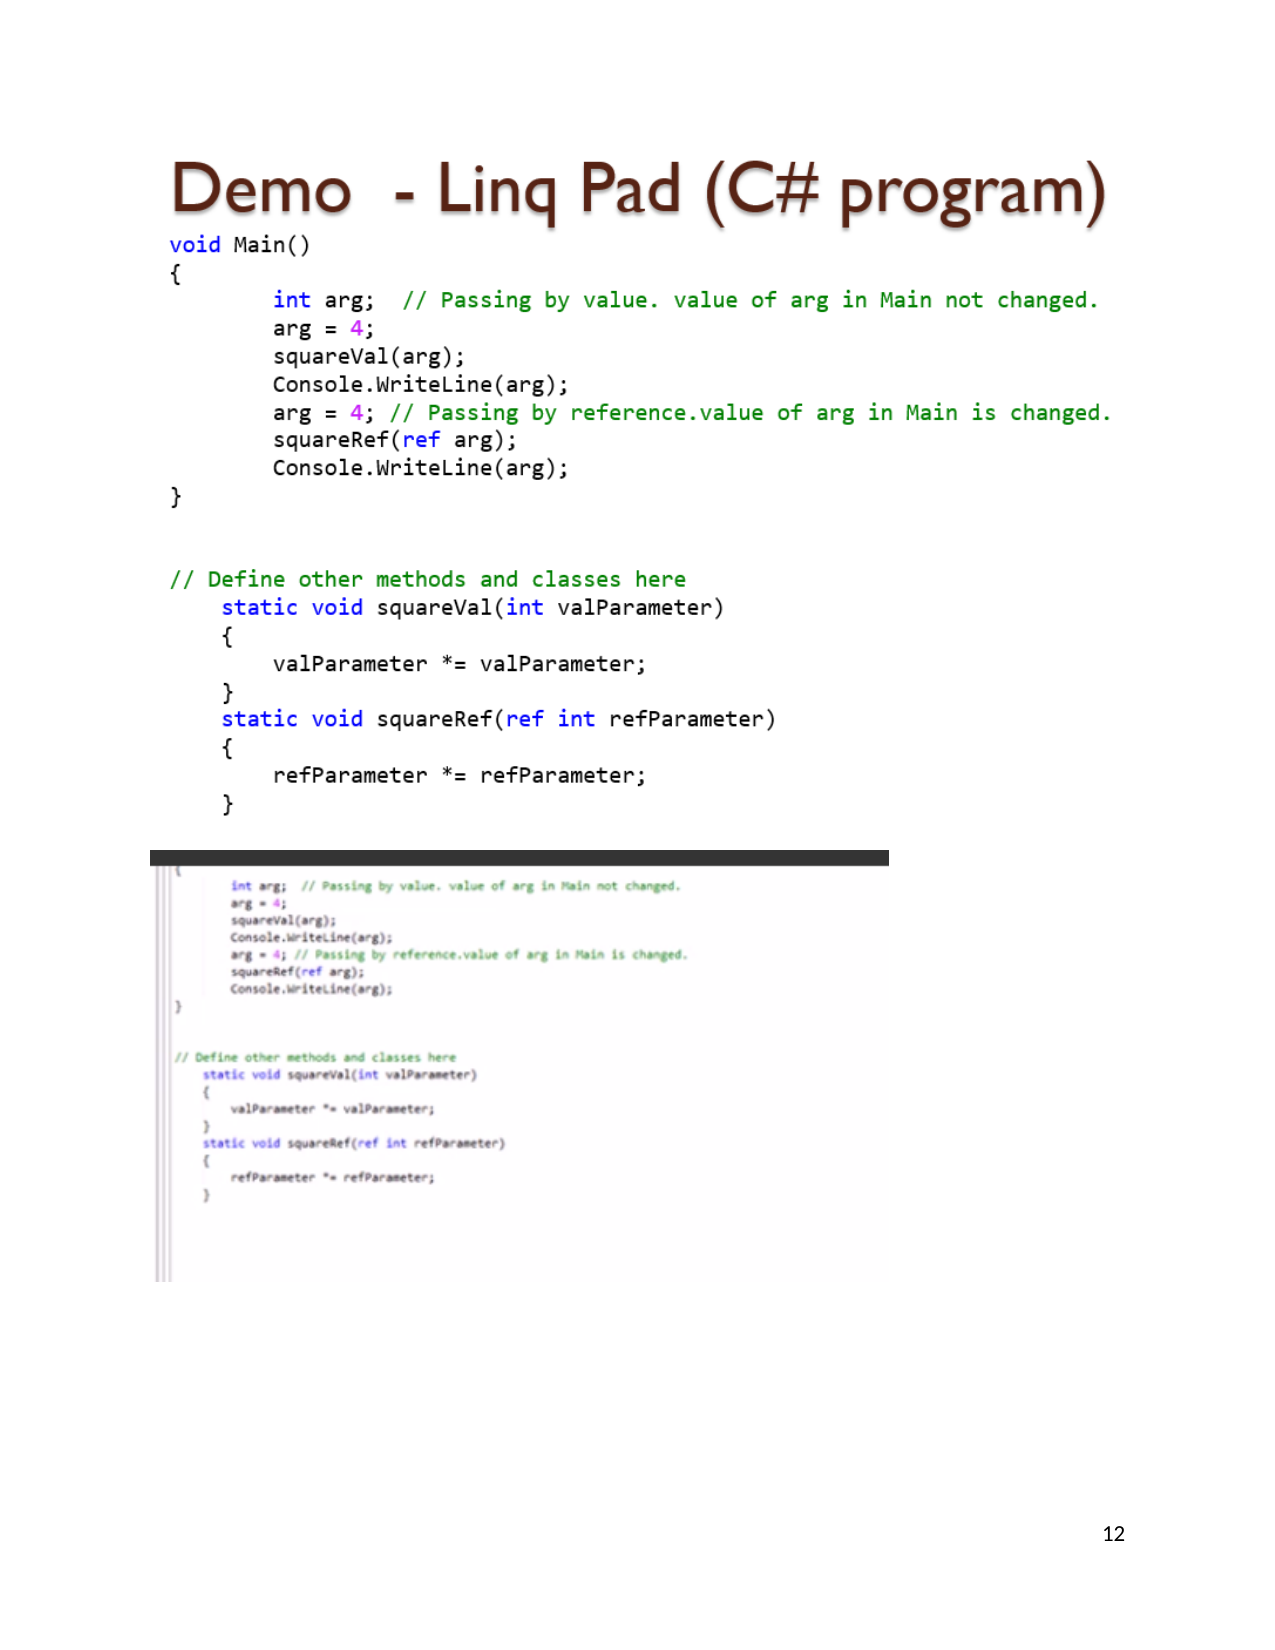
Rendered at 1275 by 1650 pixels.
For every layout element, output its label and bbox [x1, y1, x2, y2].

picture [150, 150, 1125, 825]
picture [150, 850, 889, 1282]
